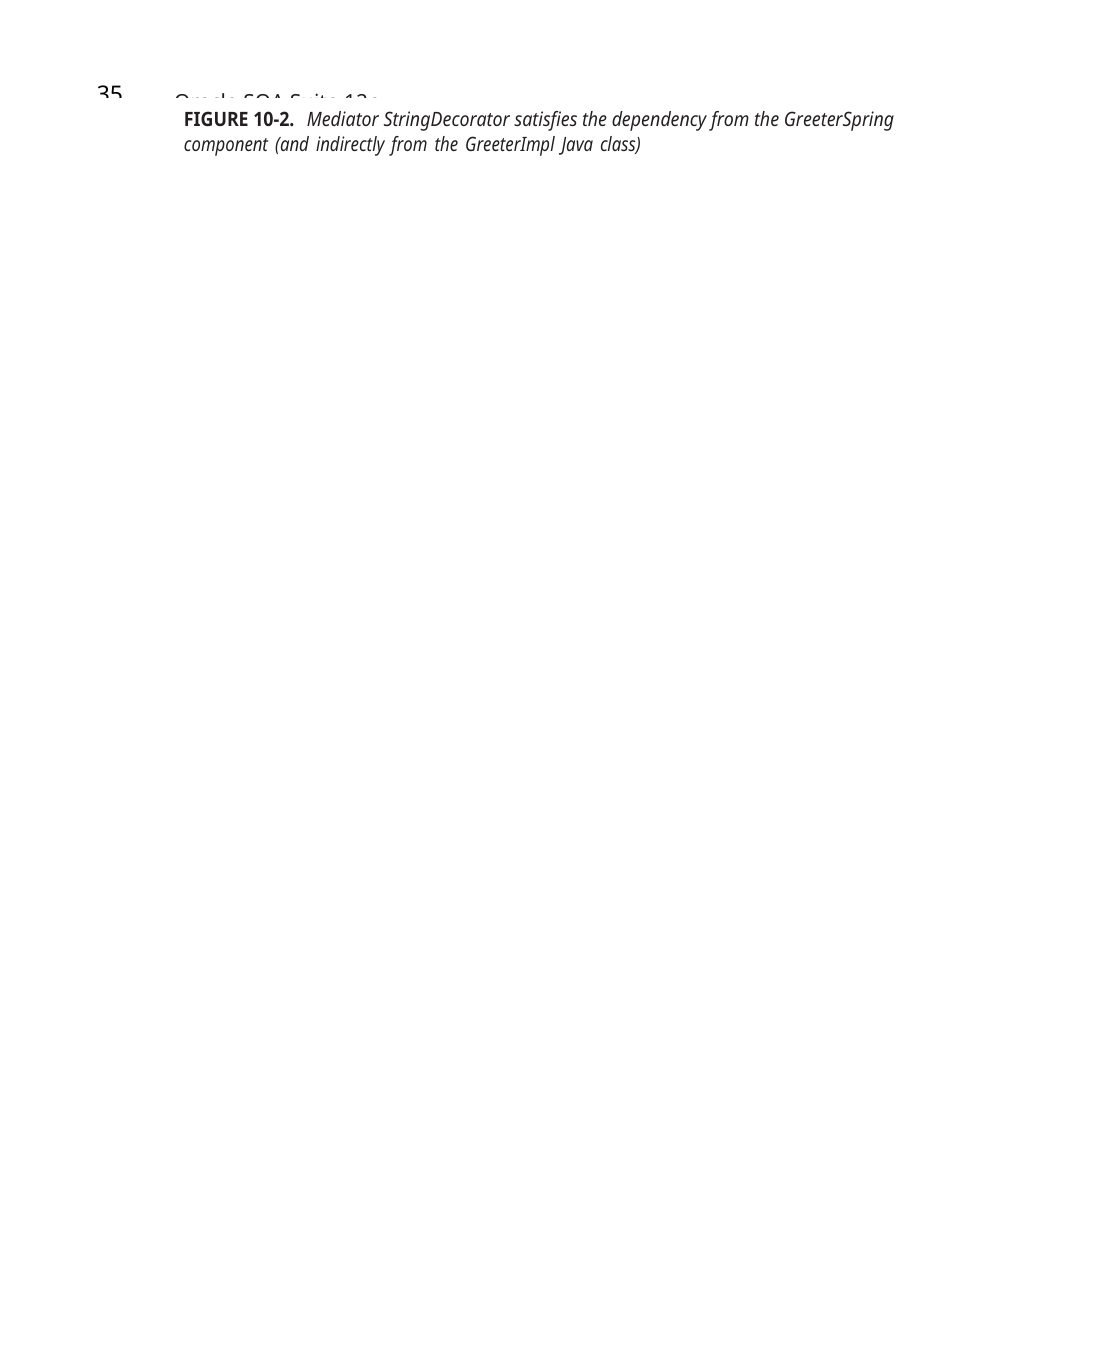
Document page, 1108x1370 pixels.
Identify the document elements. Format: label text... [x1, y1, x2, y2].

text FIGURE 10-2. Mediator StringDecorator satisfies the dependency from the GreeterSpring [184, 108, 1107, 131]
text component (and indirectly from the GreeterImpl Java class) [184, 131, 1107, 158]
